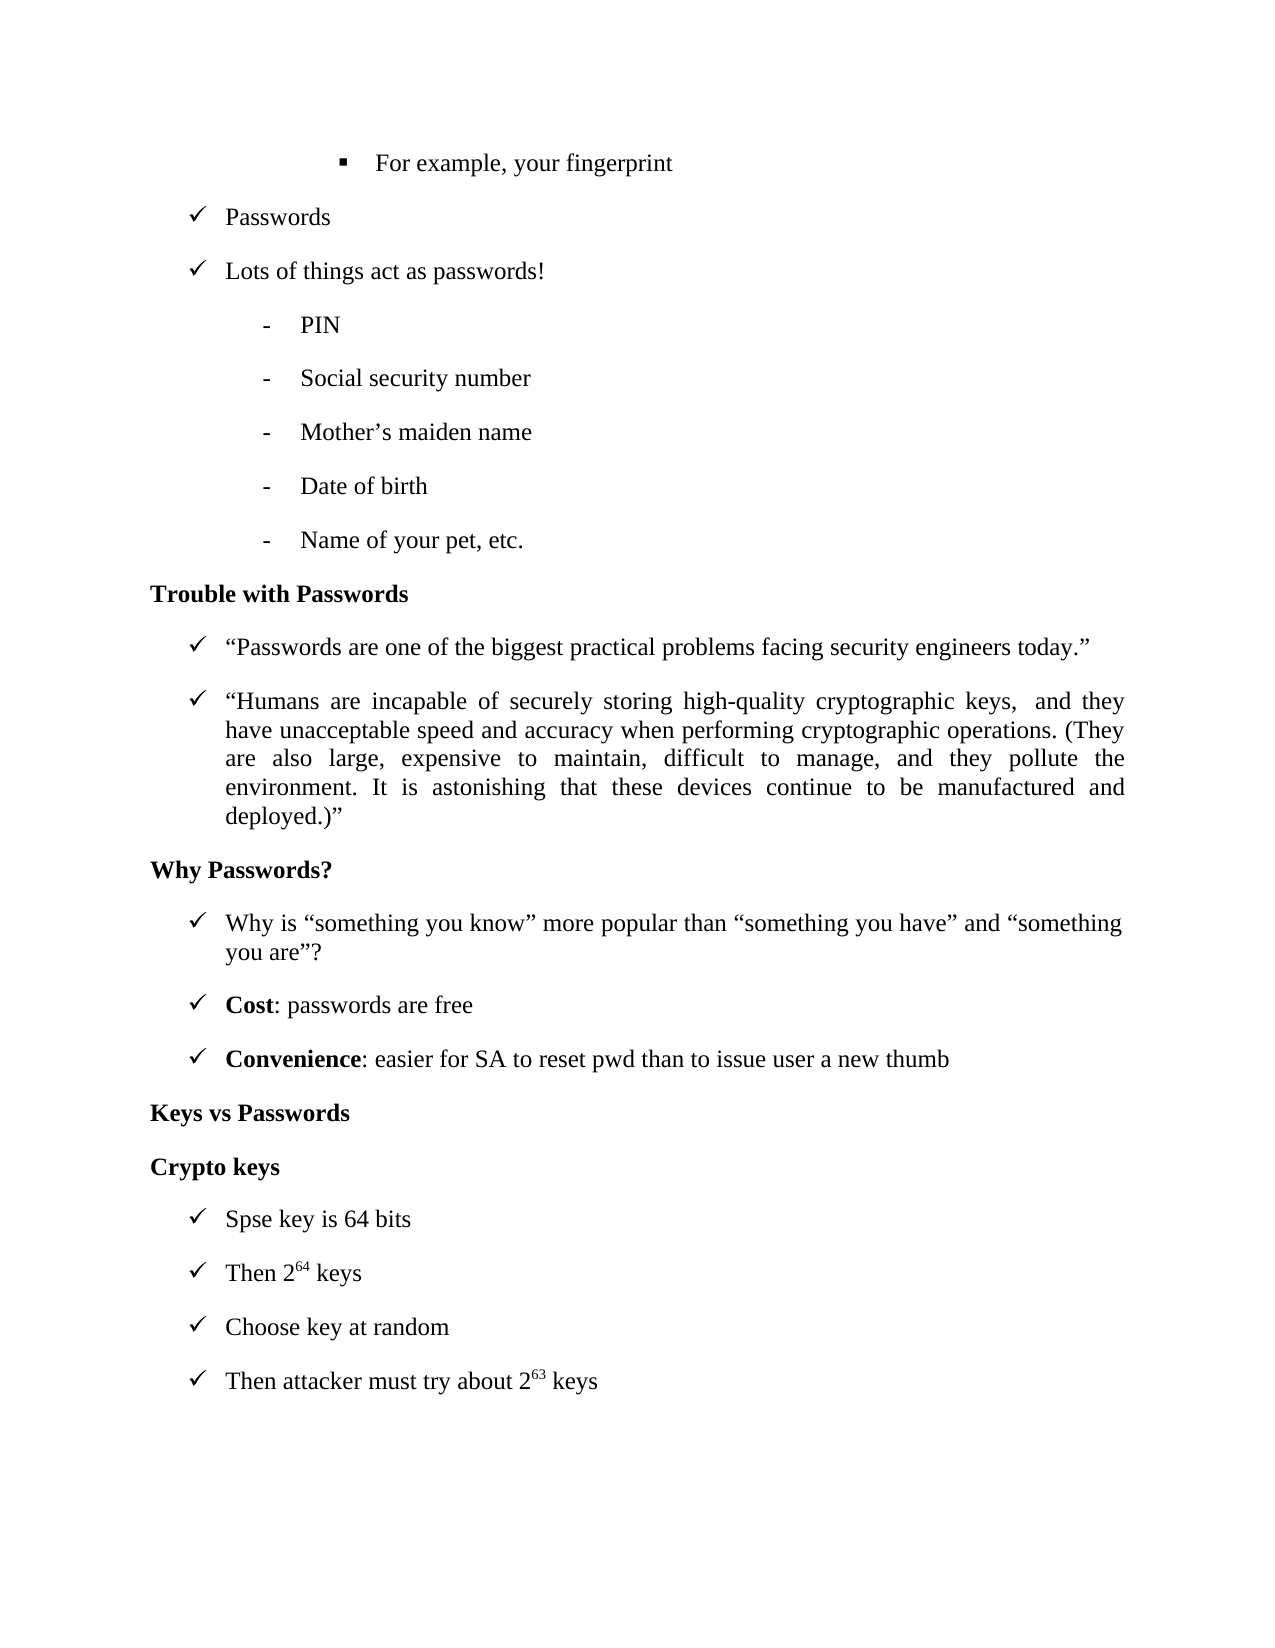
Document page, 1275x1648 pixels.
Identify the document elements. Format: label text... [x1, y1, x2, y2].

list “Humans are incapable of securely storing high-quality cryptographic keys, and they have unacceptable speed and accuracy when performing cryptographic operations. (They are also large, expensive to maintain, difficult to manage, and they pollute the environment. It is astonishing that these devices continue to be manufactured and deployed.)” [187, 686, 1125, 830]
list For example, your fingerprint [337, 148, 1206, 177]
list Then attacker must try about 263 keys [187, 1366, 1206, 1394]
subtitle Why Passwords? [150, 855, 1206, 884]
list Mother’s maiden name [262, 417, 1206, 446]
list Why is “something you know” more popular than “something you have” and “something you are”? [187, 908, 1124, 966]
list Lots of things act as passwords! [187, 256, 1206, 284]
list Social security number [262, 363, 1206, 392]
list Then 264 keys [187, 1258, 1206, 1287]
list Name of your pet, etc. [262, 525, 1206, 553]
subtitle Trouble with Passwords [150, 579, 1206, 608]
list Cost: passwords are free [187, 990, 1206, 1019]
list “Passwords are one of the biggest practical problems facing security engineers today.” [187, 632, 1206, 661]
list Date of birth [262, 471, 1206, 500]
list PIN [262, 310, 1206, 338]
list Convenience: easier for SA to reset pwd than to issue user a new thumb [187, 1044, 1206, 1073]
list Spse key is 64 bits [187, 1205, 1206, 1233]
subtitle Keys vs Passwords Crypto keys [150, 1098, 351, 1180]
list Passwords [187, 202, 1206, 231]
list Choose key at random [187, 1312, 1206, 1341]
